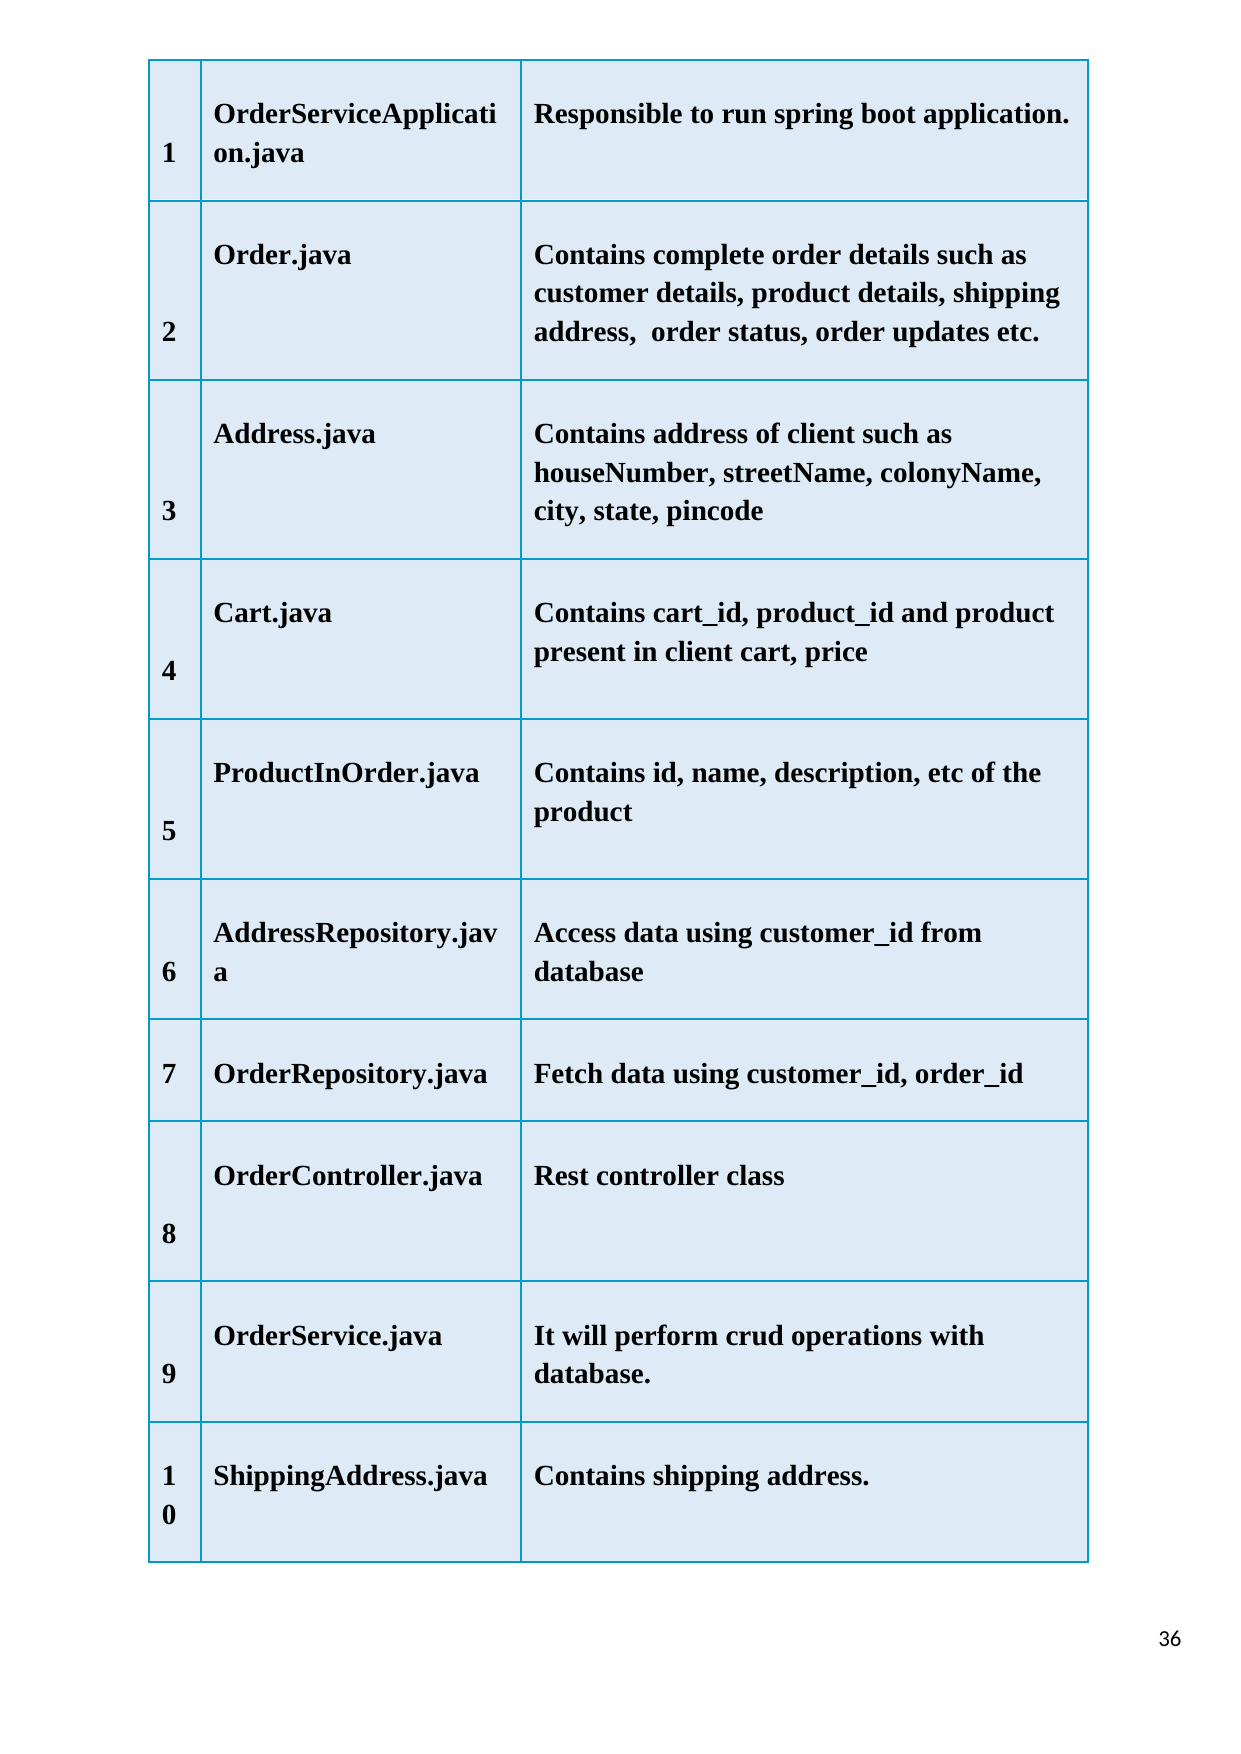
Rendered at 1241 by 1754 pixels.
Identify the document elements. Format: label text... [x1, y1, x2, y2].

table_cell 10 [150, 1423, 200, 1561]
table_cell Contains cart_id, product_id and product present in client cart, price [522, 560, 1087, 718]
table_cell 4 [150, 560, 200, 718]
table_cell 3 [150, 381, 200, 558]
table_cell 2 [150, 202, 200, 379]
table_cell AddressRepository.java [202, 880, 520, 1018]
table_cell 1 [150, 61, 200, 199]
table_cell OrderController.java [202, 1122, 520, 1280]
table_cell 9 [150, 1282, 200, 1421]
table_cell ShippingAddress.java [202, 1423, 520, 1561]
table_cell 7 [150, 1020, 200, 1120]
table_cell Contains address of client such as houseNumber, streetName, colonyName, city, state, pincode [522, 381, 1087, 558]
table_cell 6 [150, 880, 200, 1018]
table_cell OrderRepository.java [202, 1020, 520, 1120]
table_cell Contains shipping address. [522, 1423, 1087, 1561]
table_cell Rest controller class [522, 1122, 1087, 1280]
table_cell Responsible to run spring boot application. [522, 61, 1087, 199]
table_cell 8 [150, 1122, 200, 1280]
table_cell Address.java [202, 381, 520, 558]
table_cell Contains id, name, description, etc of the product [522, 720, 1087, 878]
table_cell Cart.java [202, 560, 520, 718]
table_cell Access data using customer_id from database [522, 880, 1087, 1018]
table_cell Fetch data using customer_id, order_id [522, 1020, 1087, 1120]
table_cell ProductInOrder.java [202, 720, 520, 878]
table_cell 5 [150, 720, 200, 878]
table_cell OrderServiceApplication.java [202, 61, 520, 199]
table_cell OrderService.java [202, 1282, 520, 1421]
table_cell Order.java [202, 202, 520, 379]
table_cell It will perform crud operations with database. [522, 1282, 1087, 1421]
table_cell Contains complete order details such as customer details, product details, shipping address, order status, order updates etc. [522, 202, 1087, 379]
